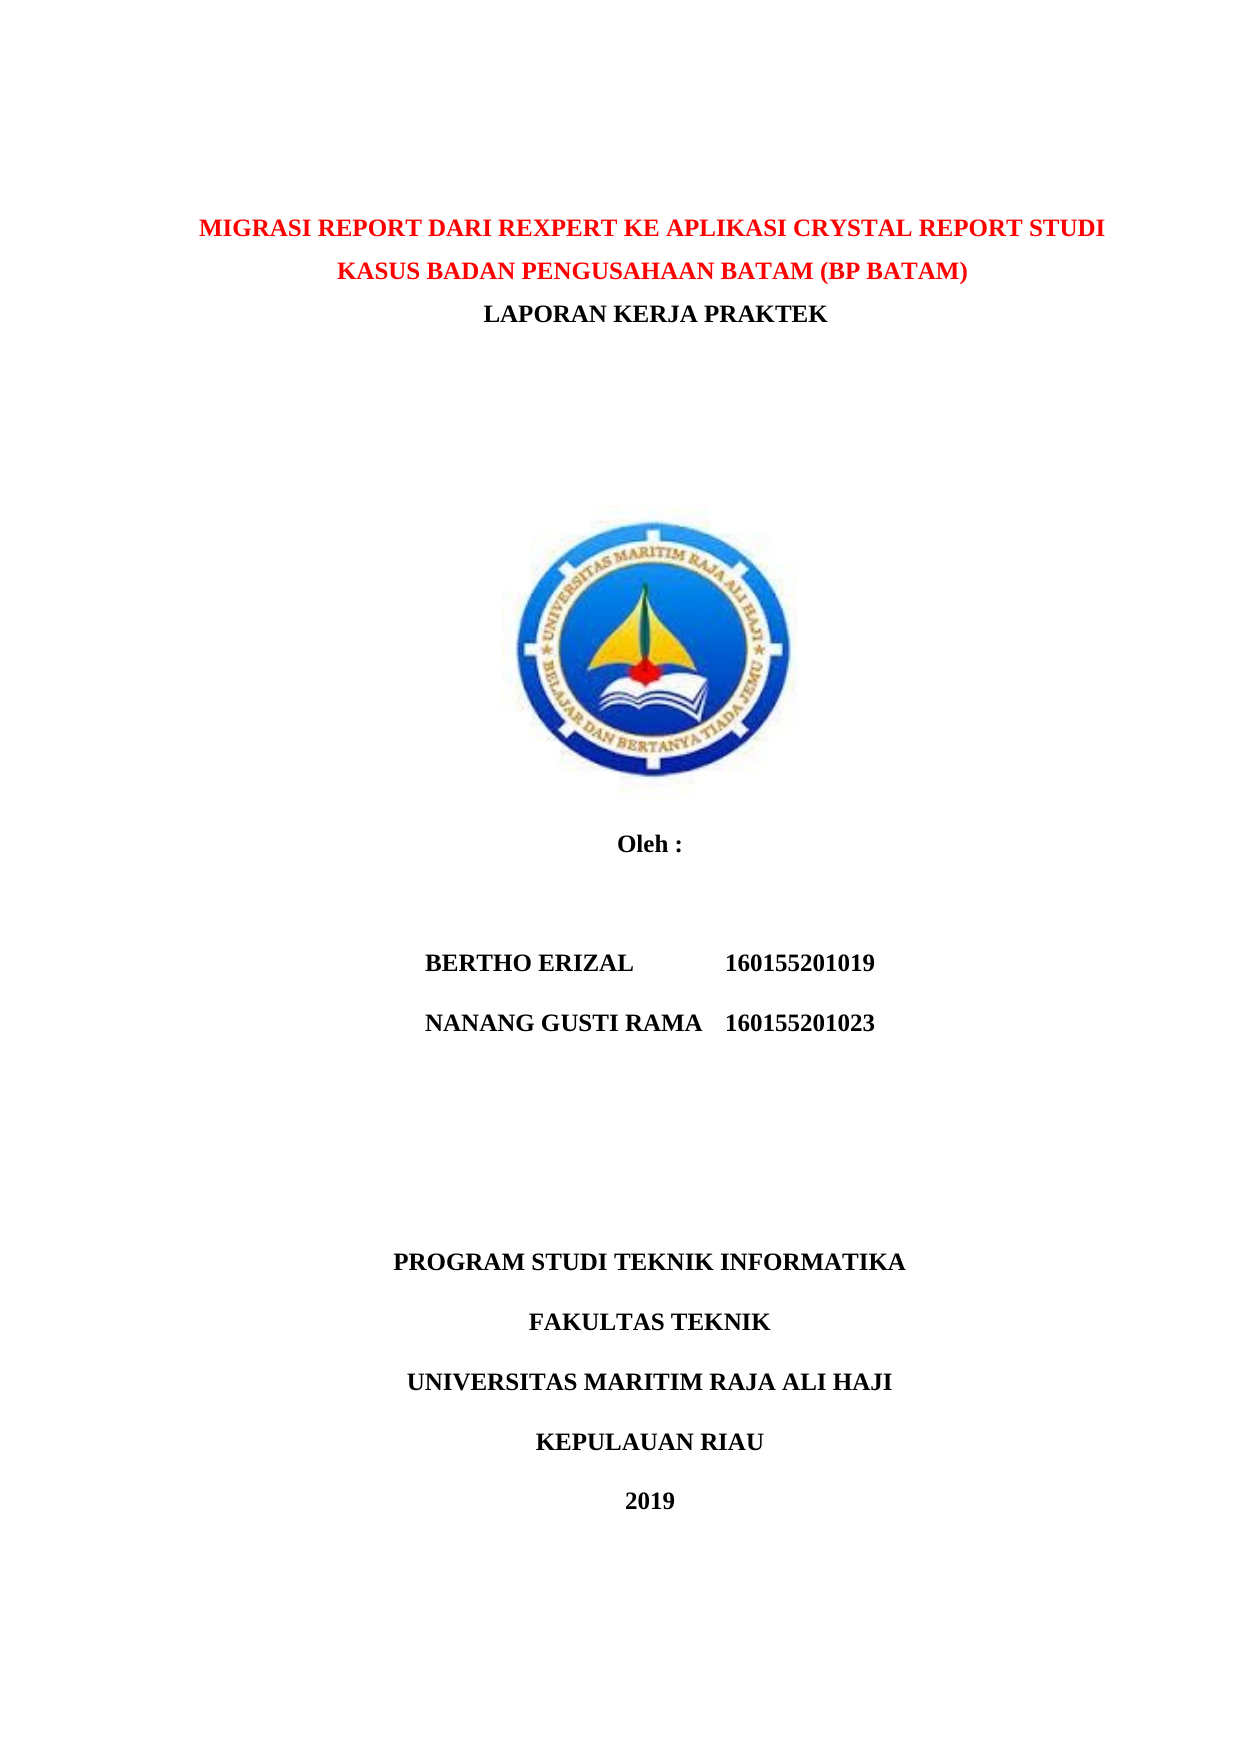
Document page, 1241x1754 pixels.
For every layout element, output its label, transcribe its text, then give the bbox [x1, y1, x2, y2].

text UNIVERSITAS MARITIM RAJA ALI HAJI KEPULAUAN RIAU [393, 1367, 906, 1456]
text 2019 [235, 1487, 1064, 1515]
picture [502, 505, 798, 801]
text LAPORAN KERJA PRAKTEK [175, 299, 1130, 328]
text PROGRAM STUDI TEKNIK INFORMATIKA FAKULTAS TEKNIK [393, 1247, 906, 1336]
text NANANG GUSTI RAMA 160155201023 [175, 1008, 1125, 1037]
text Oleh : [235, 829, 1064, 857]
text MIGRASI REPORT DARI REXPERT KE APLIKASI CRYSTAL REPORT STUDI KASUS BADAN PENGUSAHAAN BATAM (BP BATAM) [175, 213, 1130, 284]
text BERTHO ERIZAL 160155201019 [175, 948, 1125, 977]
